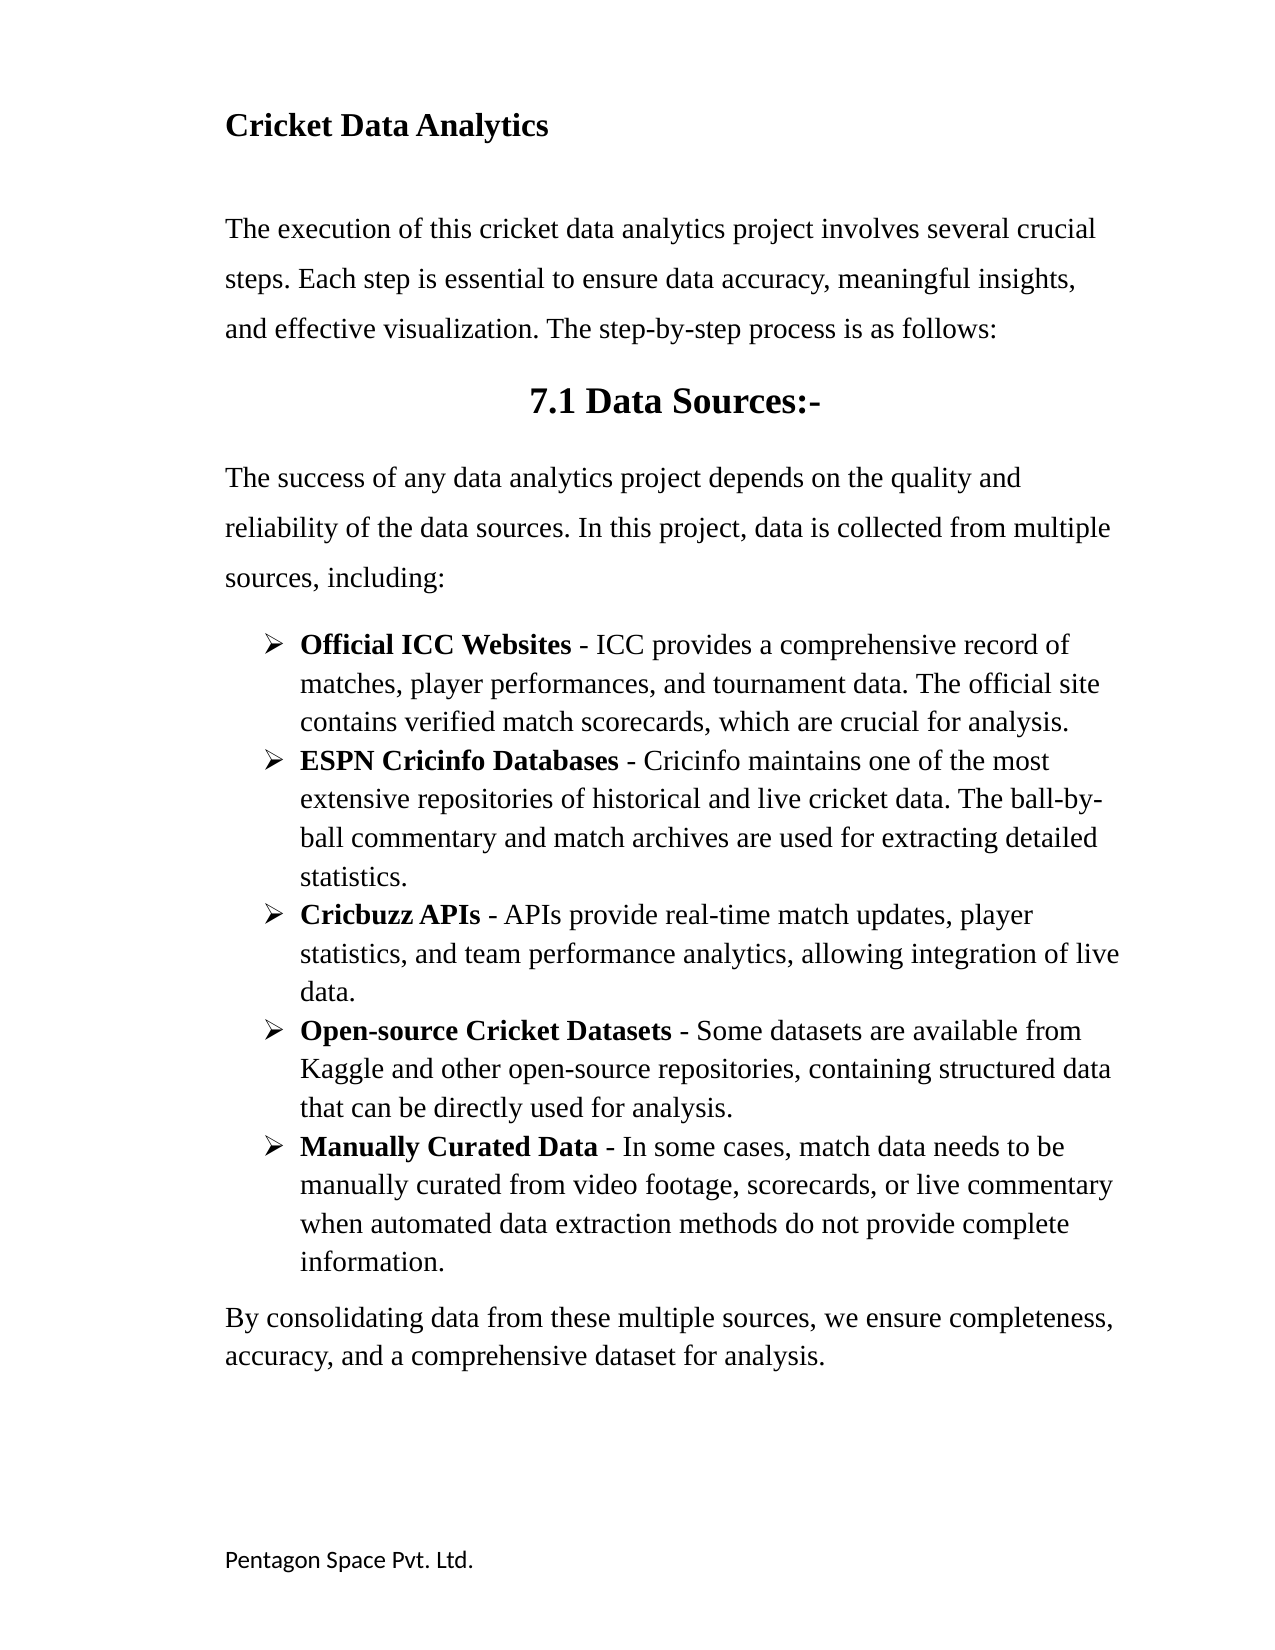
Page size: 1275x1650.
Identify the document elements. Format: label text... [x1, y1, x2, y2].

list Open-source Cricket Datasets - Some datasets are available from Kaggle and other open-source repositories, containing structured data that can be directly used for analysis. [262, 1013, 1125, 1124]
text 7.1 Data Sources:- [225, 378, 1125, 421]
list Manually Curated Data - In some cases, match data needs to be manually curated from video footage, scorecards, or live commentary when automated data extraction methods do not provide complete information. [262, 1129, 1125, 1278]
text The success of any data analytics project depends on the quality and reliability of the data sources. In this project, data is collected from multiple sources, including: [225, 460, 1125, 594]
text The execution of this cricket data analytics project involves several crucial steps. Each step is essential to ensure data accuracy, meaningful insights, and effective visualization. The step-by-step process is as follows: [225, 211, 1125, 345]
list Cricbuzz APIs - APIs provide real-time match updates, player statistics, and team performance analytics, allowing integration of live data. [262, 897, 1125, 1008]
list Official ICC Websites - ICC provides a comprehensive record of matches, player performances, and tournament data. The official site contains verified match scorecards, which are crucial for analysis. [262, 627, 1125, 738]
list ESPN Cricinfo Databases - Cricinfo maintains one of the most extensive repositories of historical and live cricket data. The ball-by-ball commentary and match archives are used for extracting detailed statistics. [262, 743, 1125, 892]
text By consolidating data from these multiple sources, we ensure completeness, accuracy, and a comprehensive dataset for analysis. [225, 1300, 1125, 1372]
